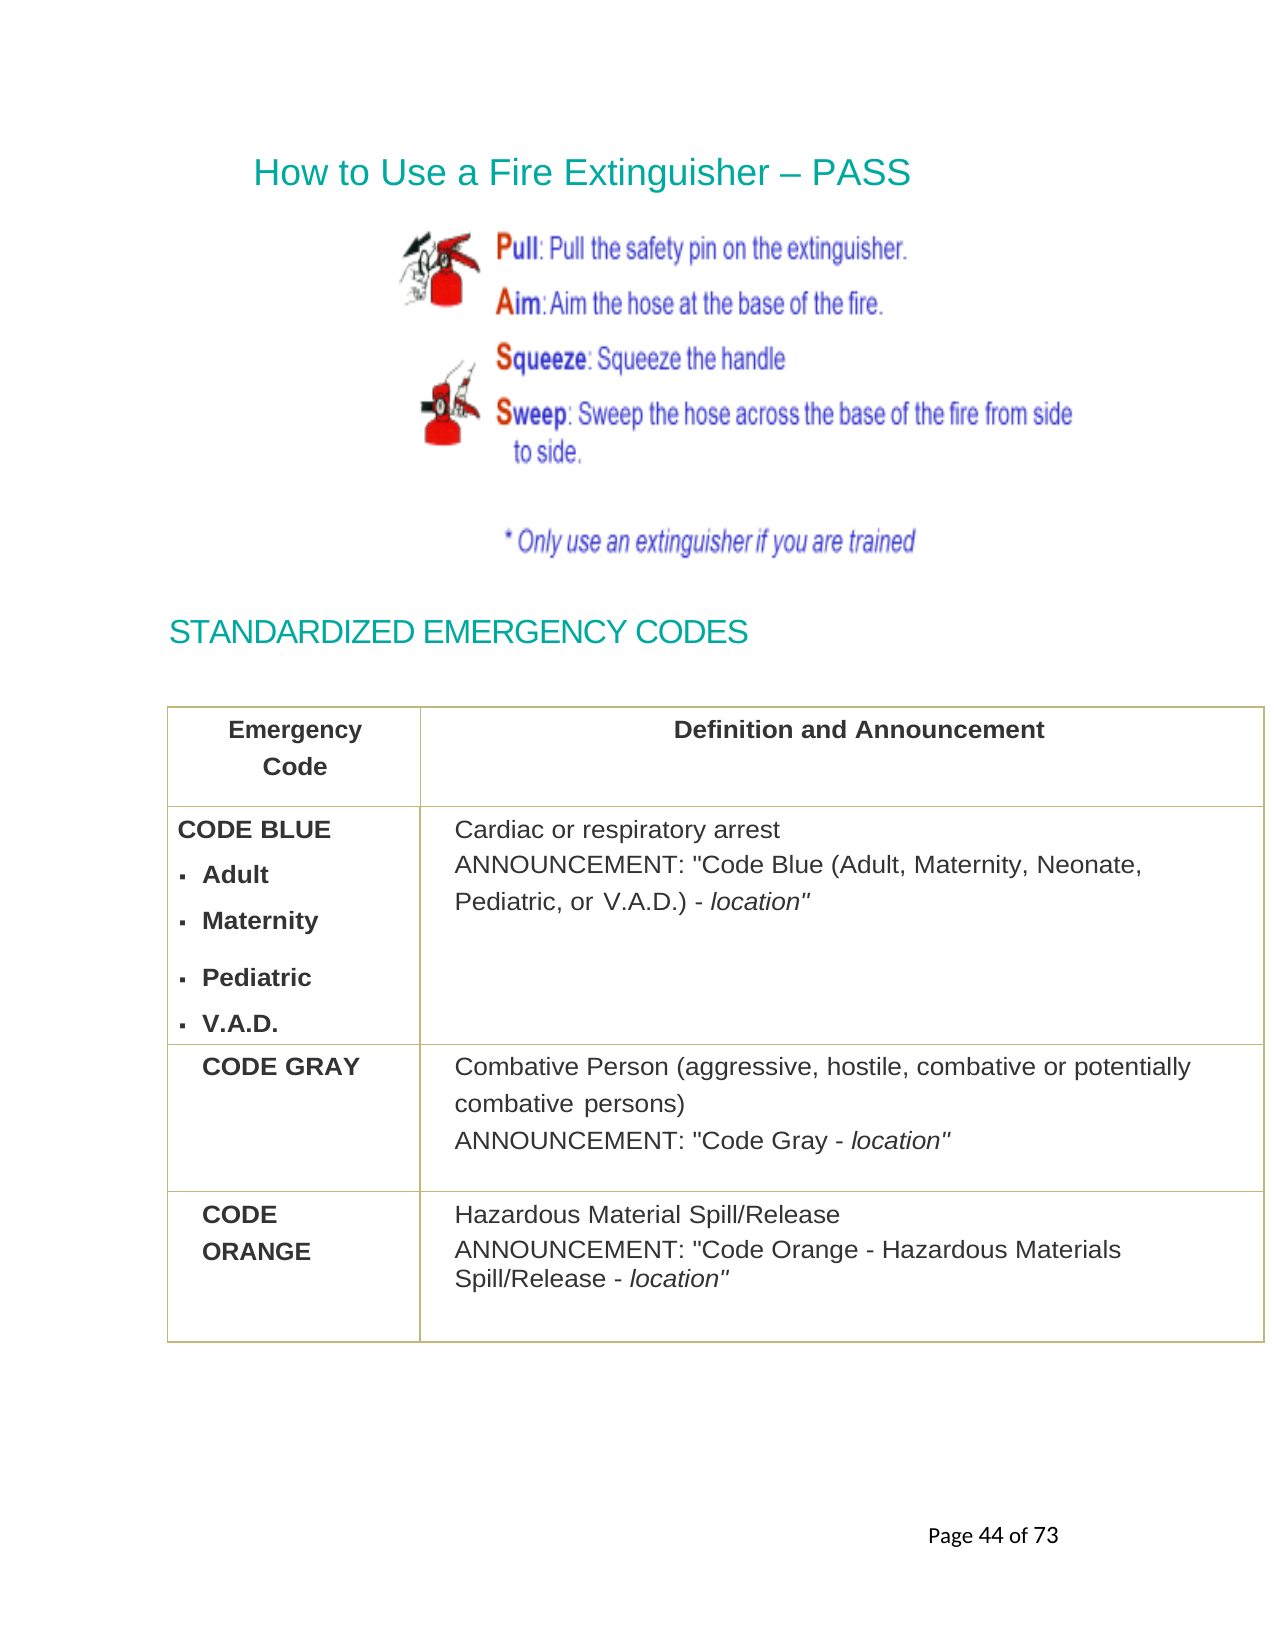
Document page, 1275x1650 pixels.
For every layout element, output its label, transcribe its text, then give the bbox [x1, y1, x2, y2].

picture [253, 199, 1271, 573]
table_cell Hazardous Material Spill/Release ANNOUNCEMENT: "Code Orange - Hazardous Materials Spill/Release - location" [421, 1192, 1263, 1341]
table_cell Cardiac or respiratory arrest ANNOUNCEMENT: "Code Blue (Adult, Maternity, Neonate, Pediatric, or V.A.D.) - location" [421, 807, 1263, 1043]
table_cell CODE ORANGE [168, 1192, 419, 1341]
text How to Use a Fire Extinguisher – PASS [253, 150, 1114, 193]
table_cell Combative Person (aggressive, hostile, combative or potentially combative persons) ANNOUNCEMENT: "Code Gray - location" [421, 1045, 1263, 1191]
text STANDARDIZED EMERGENCY CODES [169, 612, 1114, 651]
table_header Emergency Code [168, 708, 420, 806]
table_cell CODE GRAY [168, 1045, 419, 1191]
table_cell CODE BLUE Adult Maternity Pediatric V.A.D. [168, 807, 419, 1043]
table_header Definition and Announcement [421, 708, 1263, 806]
